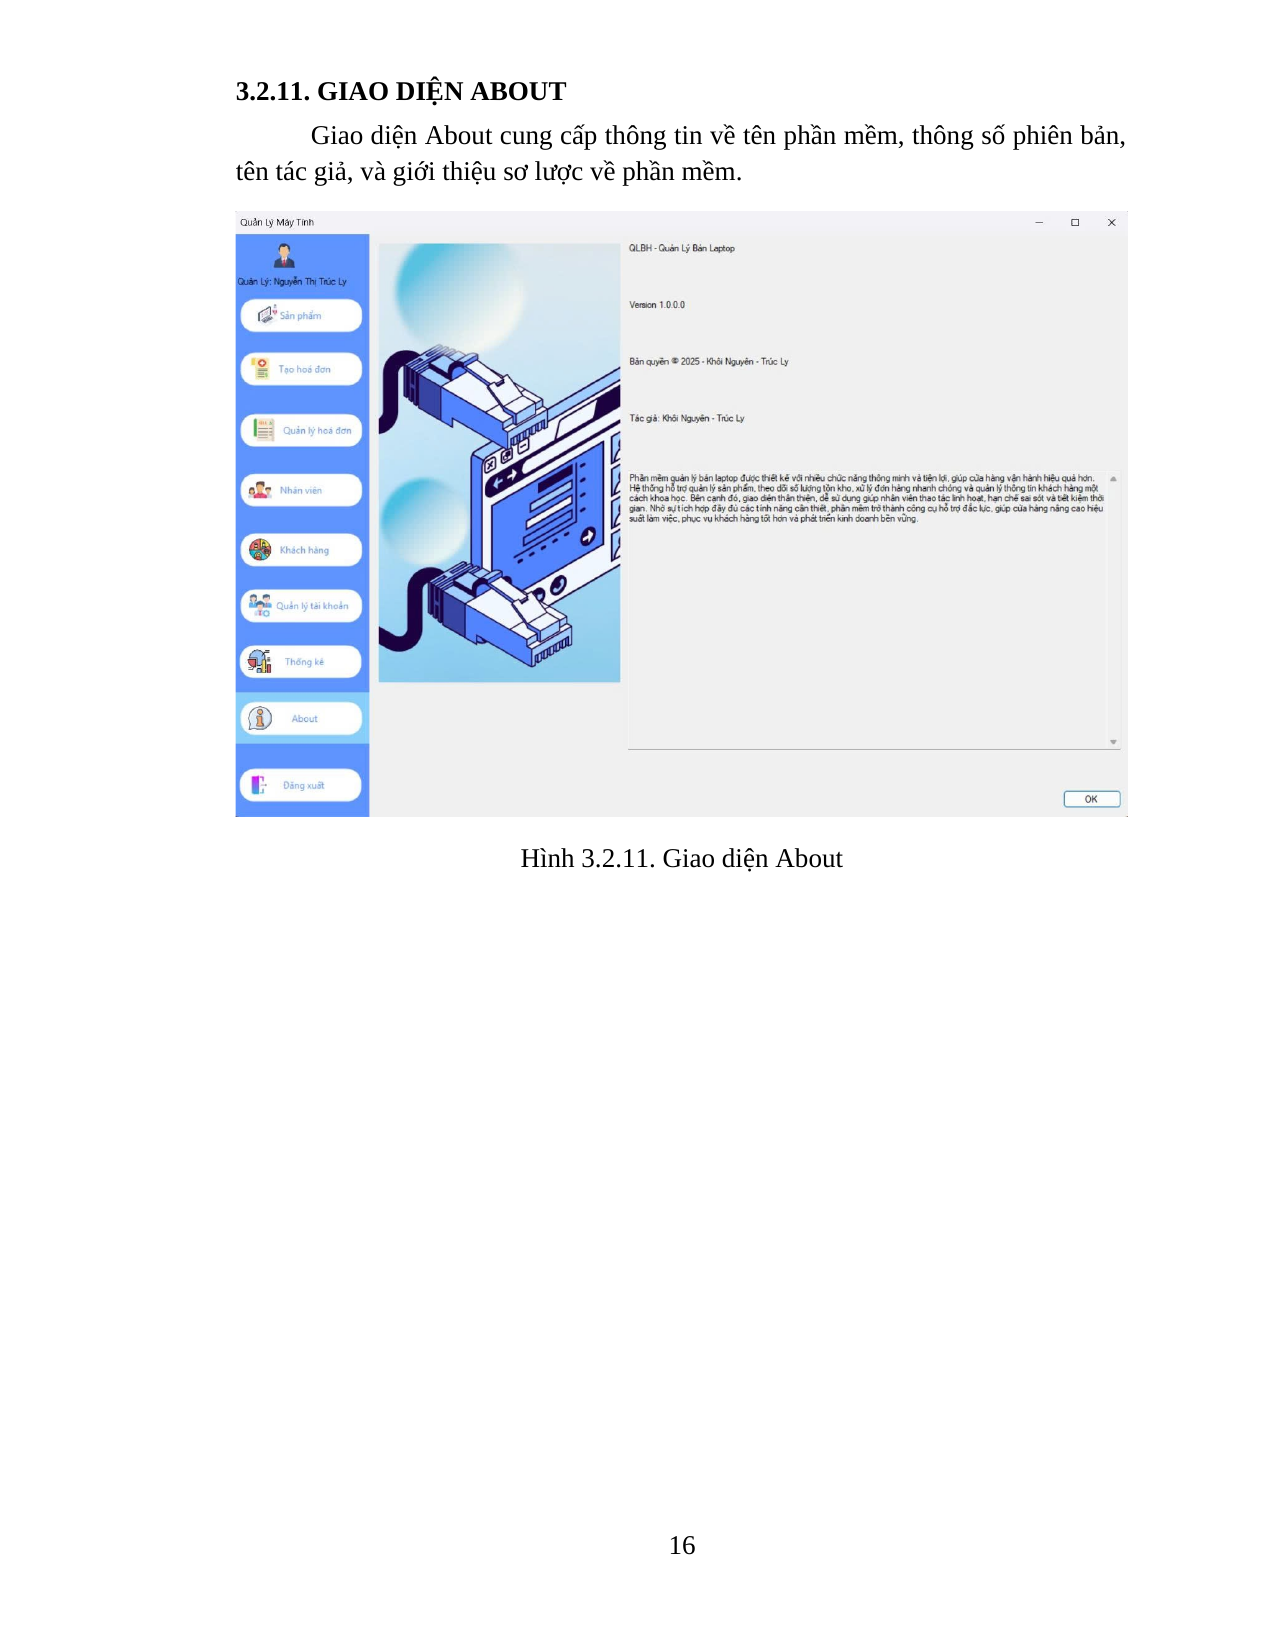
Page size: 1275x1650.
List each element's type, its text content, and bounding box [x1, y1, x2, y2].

picture [235, 211, 1128, 817]
text Giao diện About cung cấp thông tin về tên phần mềm, thông số phiên bản, tên tác giả, và giới thiệu sơ lược về phần mềm. [236, 119, 1128, 186]
text Hình 3.2.11. Giao diện About [236, 842, 1128, 873]
subtitle 3.2.11. GIAO DIỆN ABOUT [236, 75, 1128, 106]
